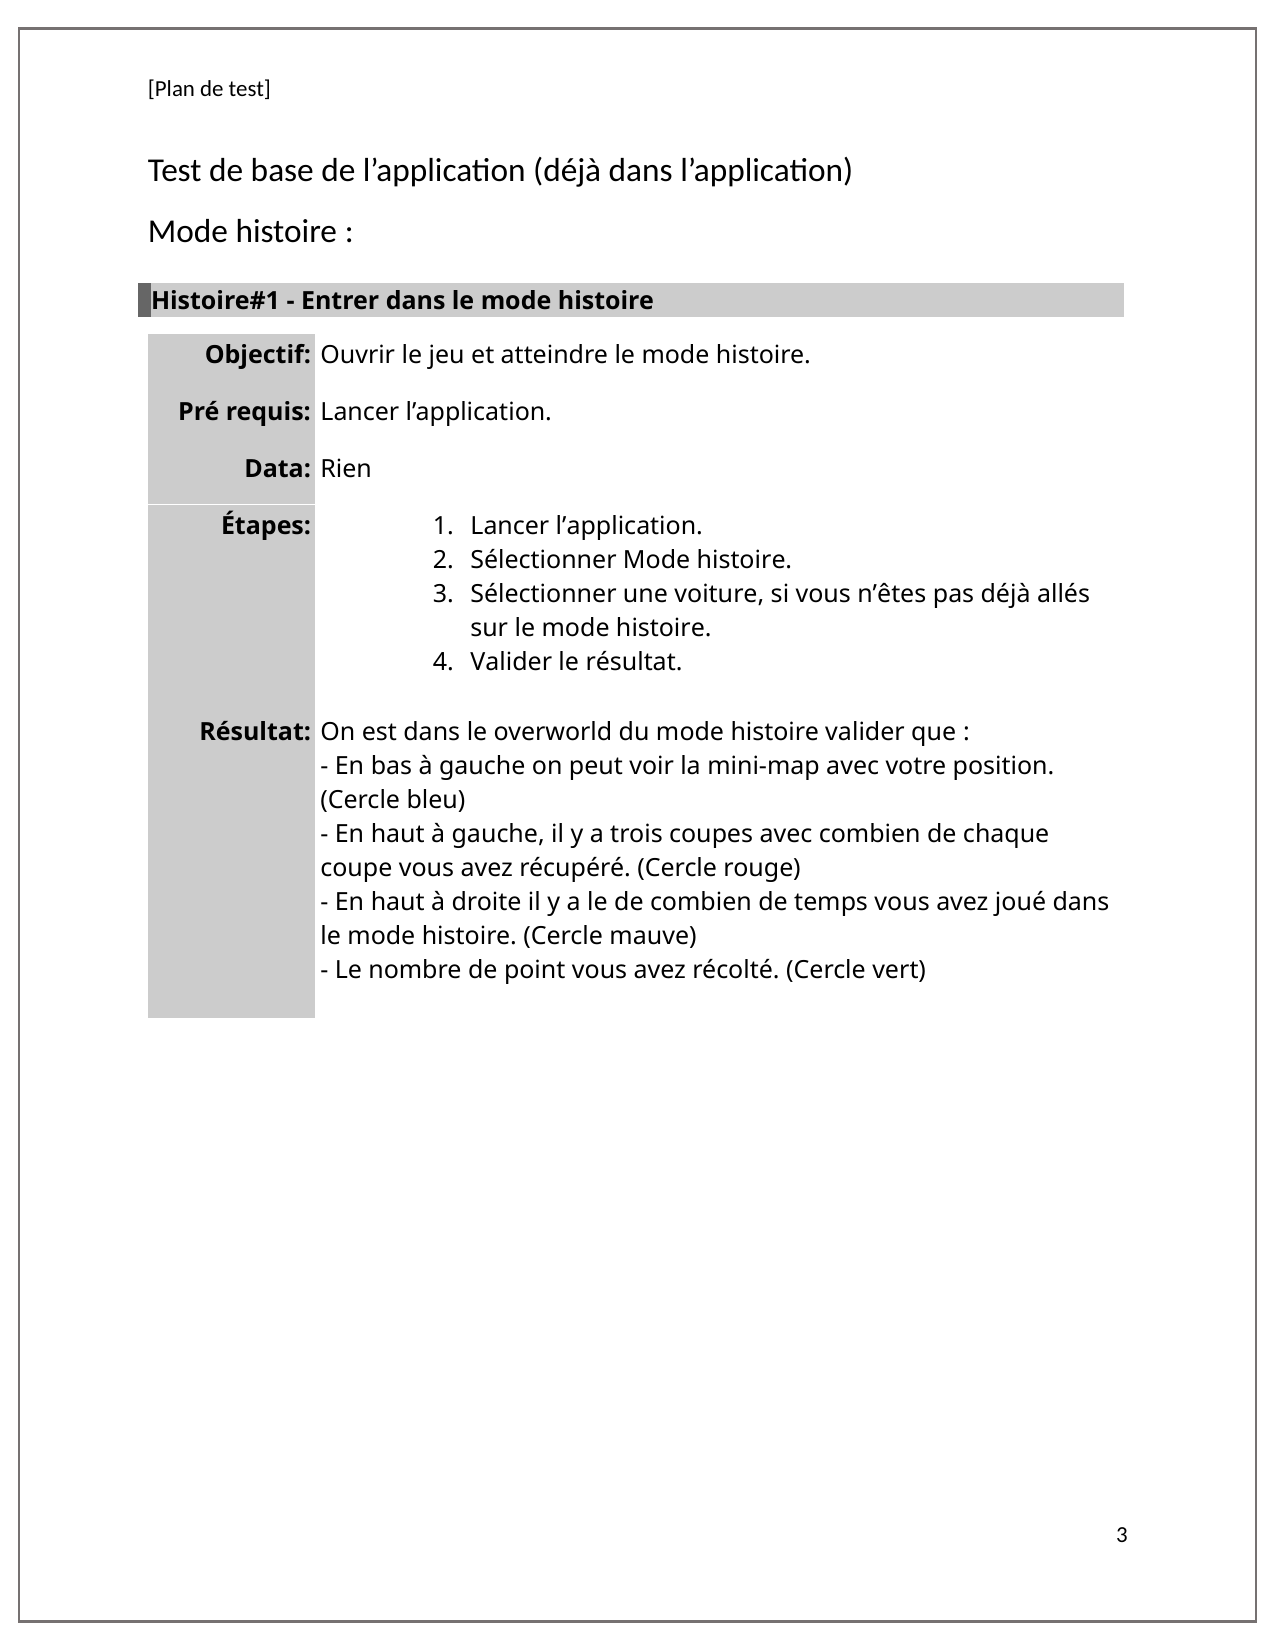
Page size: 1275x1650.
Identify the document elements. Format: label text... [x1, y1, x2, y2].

table_cell Lancer l’application. [315, 391, 1127, 448]
table_header Ouvrir le jeu et atteindre le mode histoire. [315, 334, 1127, 391]
table_cell Étapes: [148, 505, 315, 710]
table_cell Rien [315, 448, 1127, 504]
text Mode histoire : [148, 210, 1127, 251]
table_header Objectif: [148, 334, 315, 391]
table_cell Data: [148, 448, 315, 504]
table_cell Résultat: [148, 710, 315, 1018]
table_cell Lancer l’application. Sélectionner Mode histoire. Sélectionner une voiture, si vous n’êtes pas déjà allés sur le mode histoire. Valider le résultat. [315, 505, 1127, 710]
table_cell On est dans le overworld du mode histoire valider que : - En bas à gauche on peut voir la mini-map avec votre position. (Cercle bleu) - En haut à gauche, il y a trois coupes avec combien de chaque coupe vous avez récupéré. (Cercle rouge) - En haut à droite il y a le de combien de temps vous avez joué dans le mode histoire. (Cercle mauve) - Le nombre de point vous avez récolté. (Cercle vert) [315, 710, 1127, 1018]
table_cell Pré requis: [148, 391, 315, 448]
text Histoire#1 - Entrer dans le mode histoire [151, 283, 1124, 317]
text Test de base de l’application (déjà dans l’application) [148, 149, 1127, 190]
